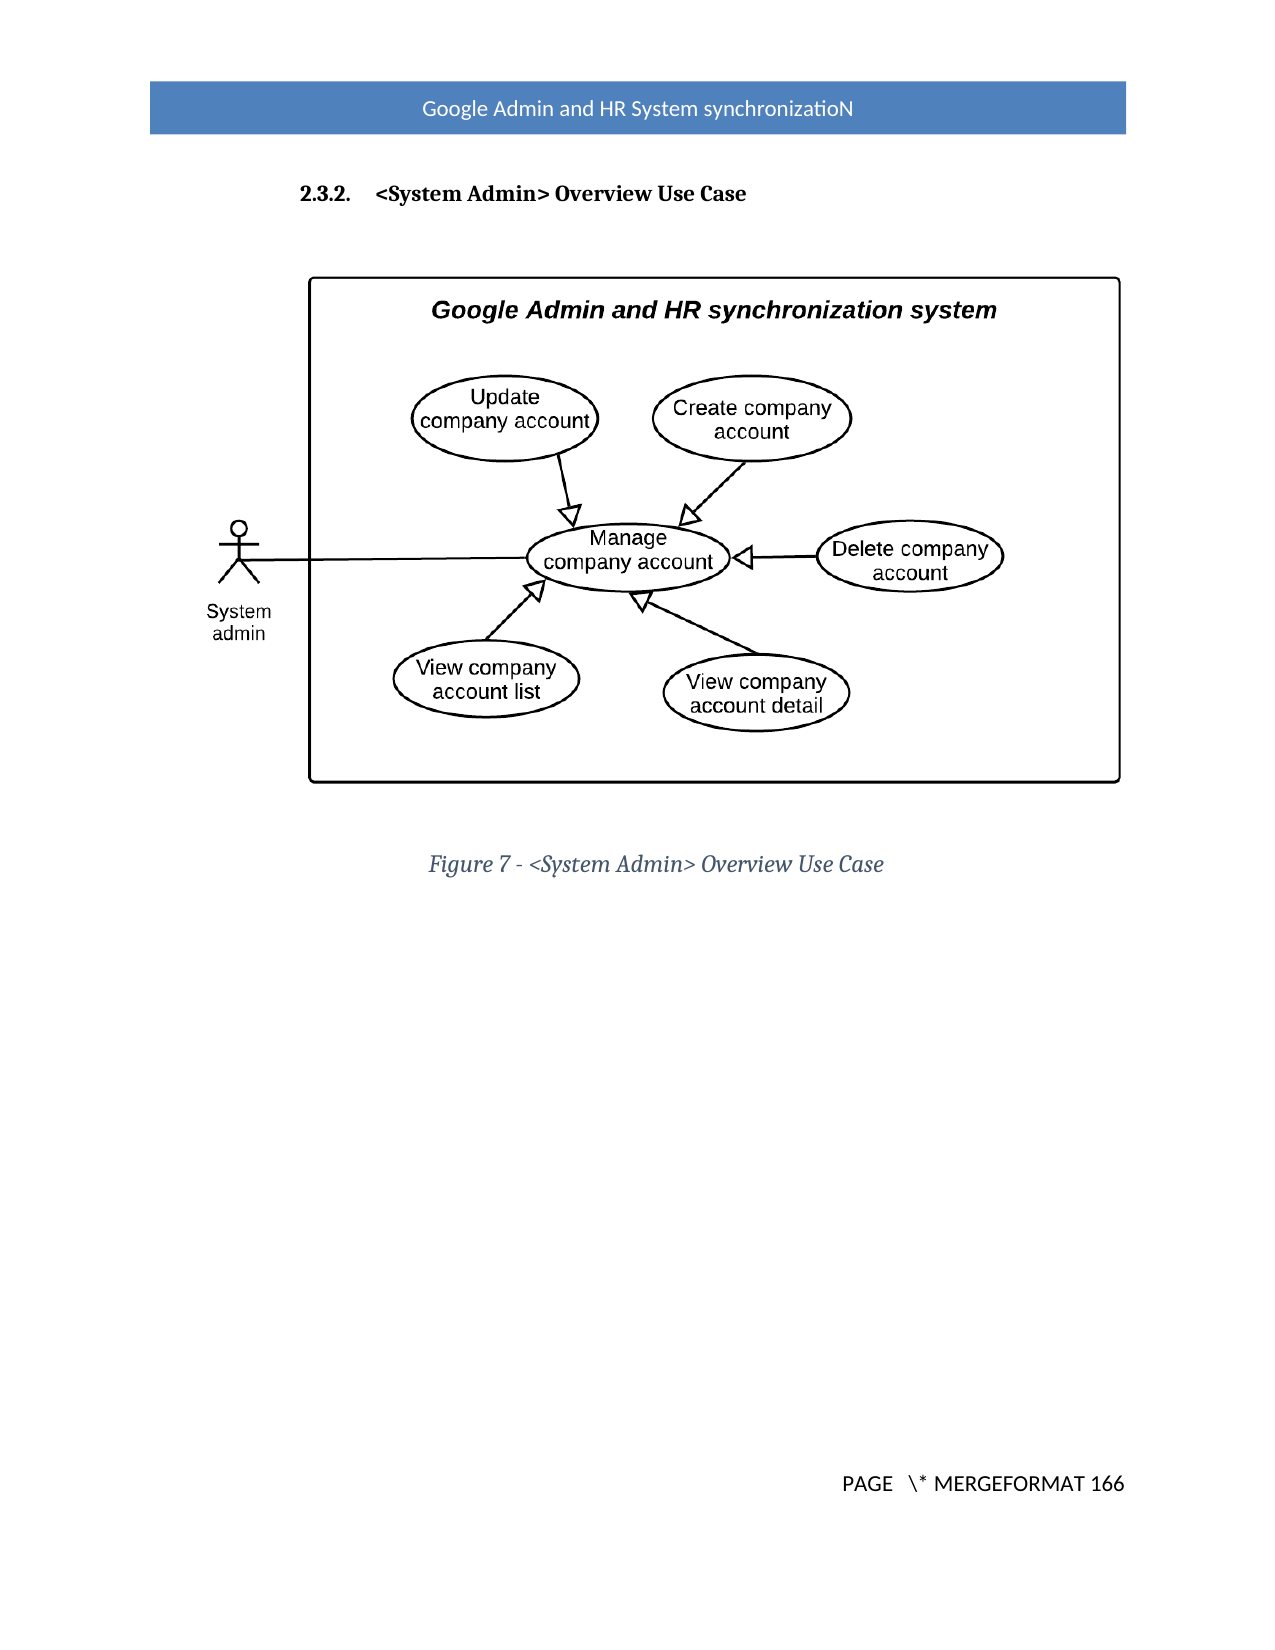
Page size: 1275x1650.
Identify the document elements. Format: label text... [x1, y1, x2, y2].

picture [187, 240, 1163, 817]
subtitle <System Admin> Overview Use Case [300, 181, 1125, 207]
text Figure 7 - <System Admin> Overview Use Case [187, 849, 1125, 878]
